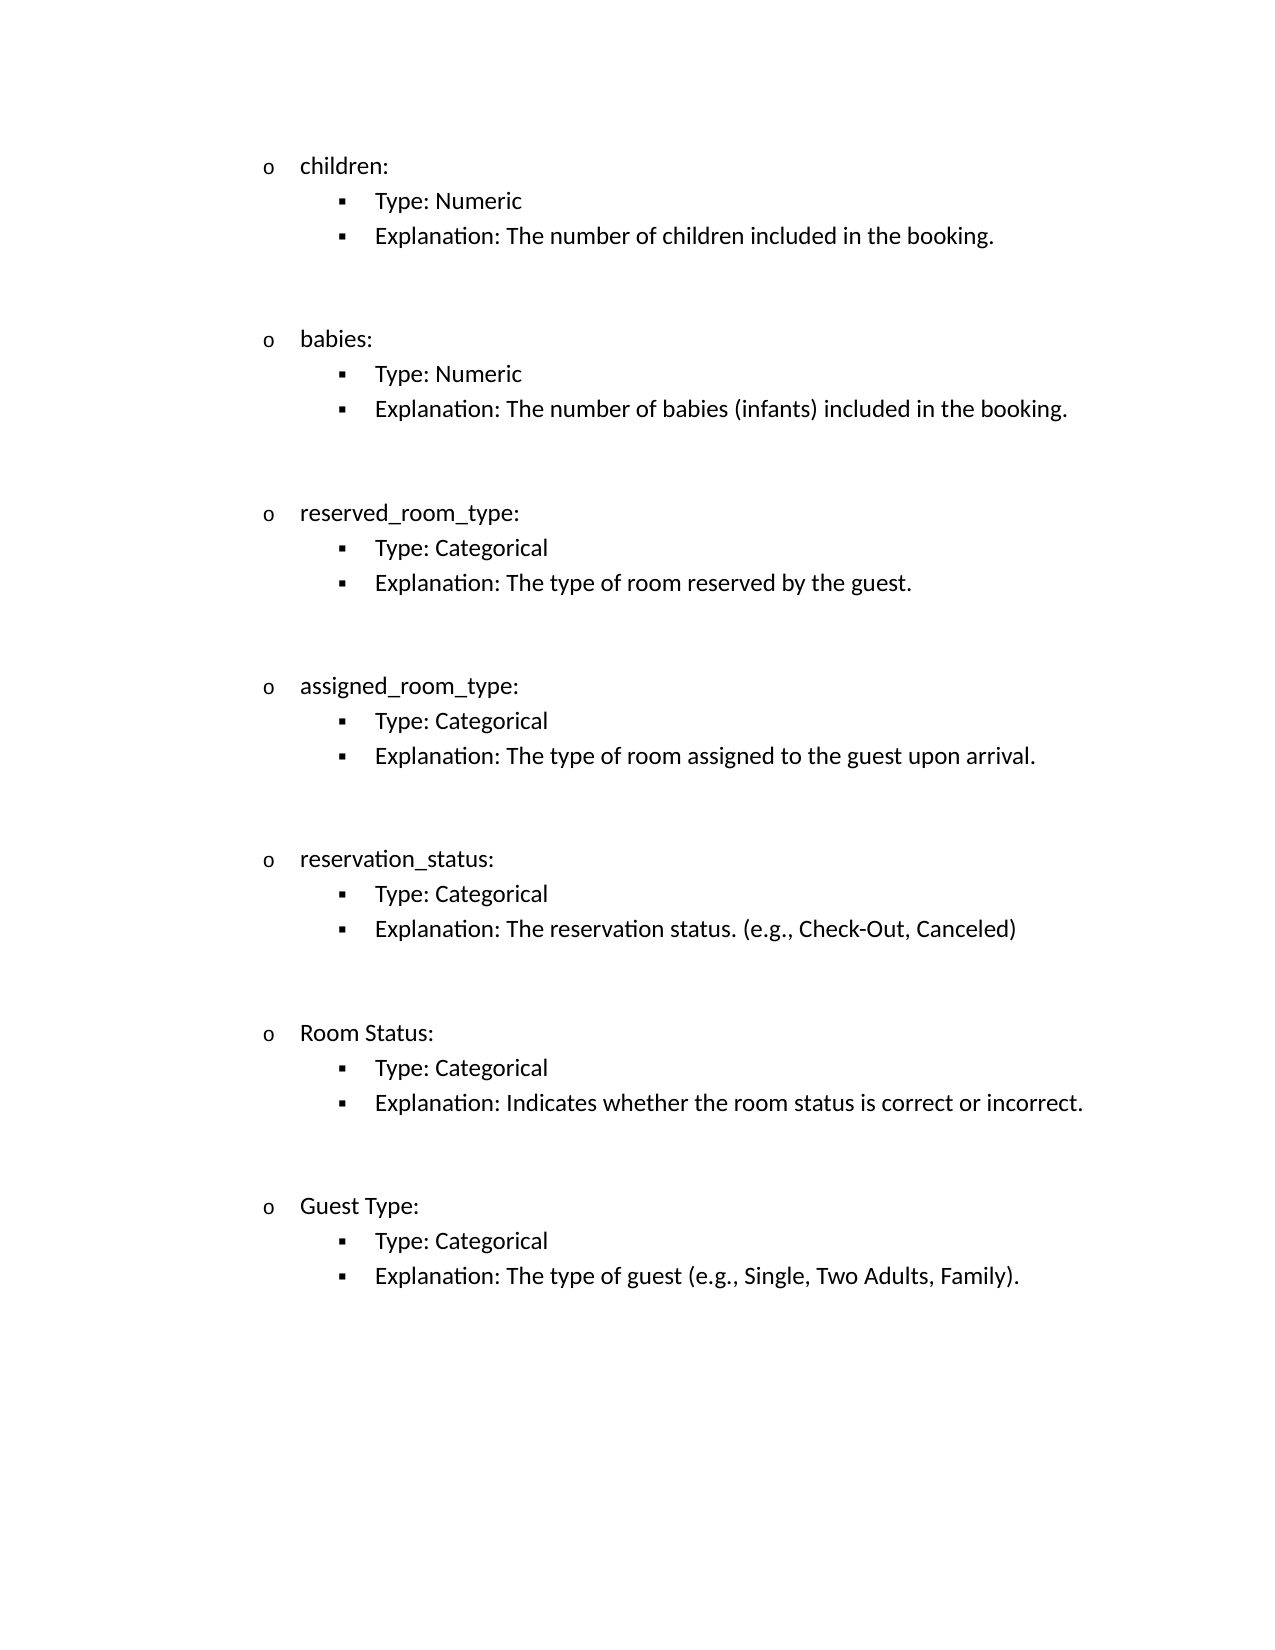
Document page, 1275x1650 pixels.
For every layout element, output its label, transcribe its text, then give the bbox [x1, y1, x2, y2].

list Type: Categorical [337, 532, 1125, 562]
list Guest Type: [262, 1190, 1125, 1221]
list Explanation: The reservation status. (e.g., Check-Out, Canceled) [337, 913, 1125, 944]
list Room Status: [262, 1017, 1125, 1047]
list Type: Categorical [337, 1225, 1125, 1256]
list reservation_status: [262, 843, 1125, 874]
list Explanation: The type of room assigned to the guest upon arrival. [337, 740, 1125, 771]
list Type: Numeric [337, 185, 1125, 216]
list Explanation: The number of babies (infants) included in the booking. [337, 393, 1125, 424]
list Type: Categorical [337, 1052, 1125, 1082]
list babies: [262, 323, 1125, 354]
list Type: Categorical [337, 878, 1125, 909]
list reserved_room_type: [262, 497, 1125, 527]
list Type: Numeric [337, 358, 1125, 389]
list Type: Categorical [337, 705, 1125, 736]
list assigned_room_type: [262, 670, 1125, 701]
list children: [262, 150, 1125, 181]
list Explanation: The number of children included in the booking. [337, 220, 1125, 251]
list Explanation: The type of guest (e.g., Single, Two Adults, Family). [337, 1260, 1125, 1291]
list Explanation: Indicates whether the room status is correct or incorrect. [337, 1087, 1125, 1117]
list Explanation: The type of room reserved by the guest. [337, 567, 1125, 597]
